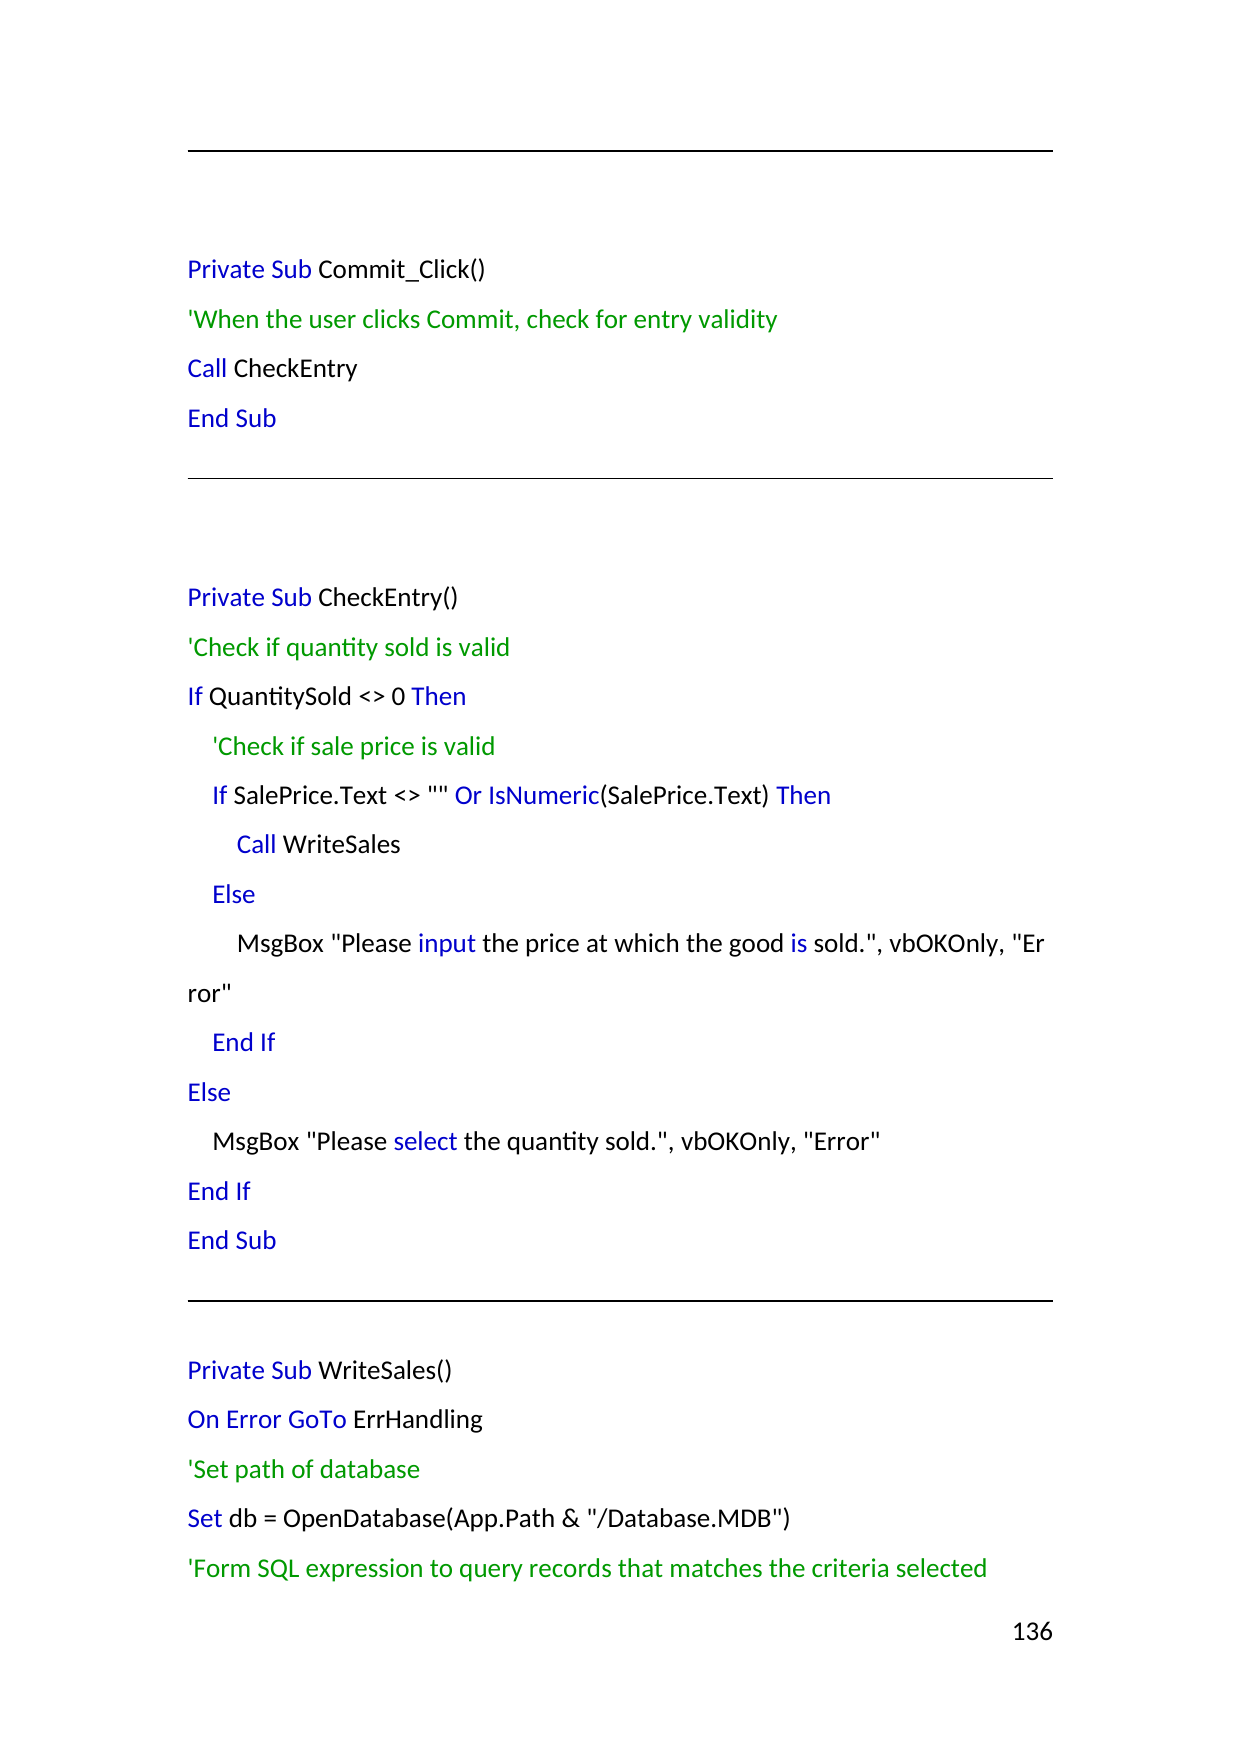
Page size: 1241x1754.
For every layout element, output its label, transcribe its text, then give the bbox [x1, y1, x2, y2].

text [187, 1301, 1053, 1586]
text Private Sub CheckEntry() 'Check if quantity sold is valid If QuantitySold <> 0 Then 'Check if sale price is valid If SalePrice.Text <> "" Or IsNumeric(SalePrice.Text) Then Call WriteSales Else MsgBox "Please input the price at which the good is sold.", vbOKOnly, "Error" End If Else MsgBox "Please select the quantity sold.", vbOKOnly, "Error" End If End Sub [187, 479, 1053, 1258]
text Private Sub Commit_Click() 'When the user clicks Commit, check for entry validity Call CheckEntry End Sub [187, 151, 1053, 436]
